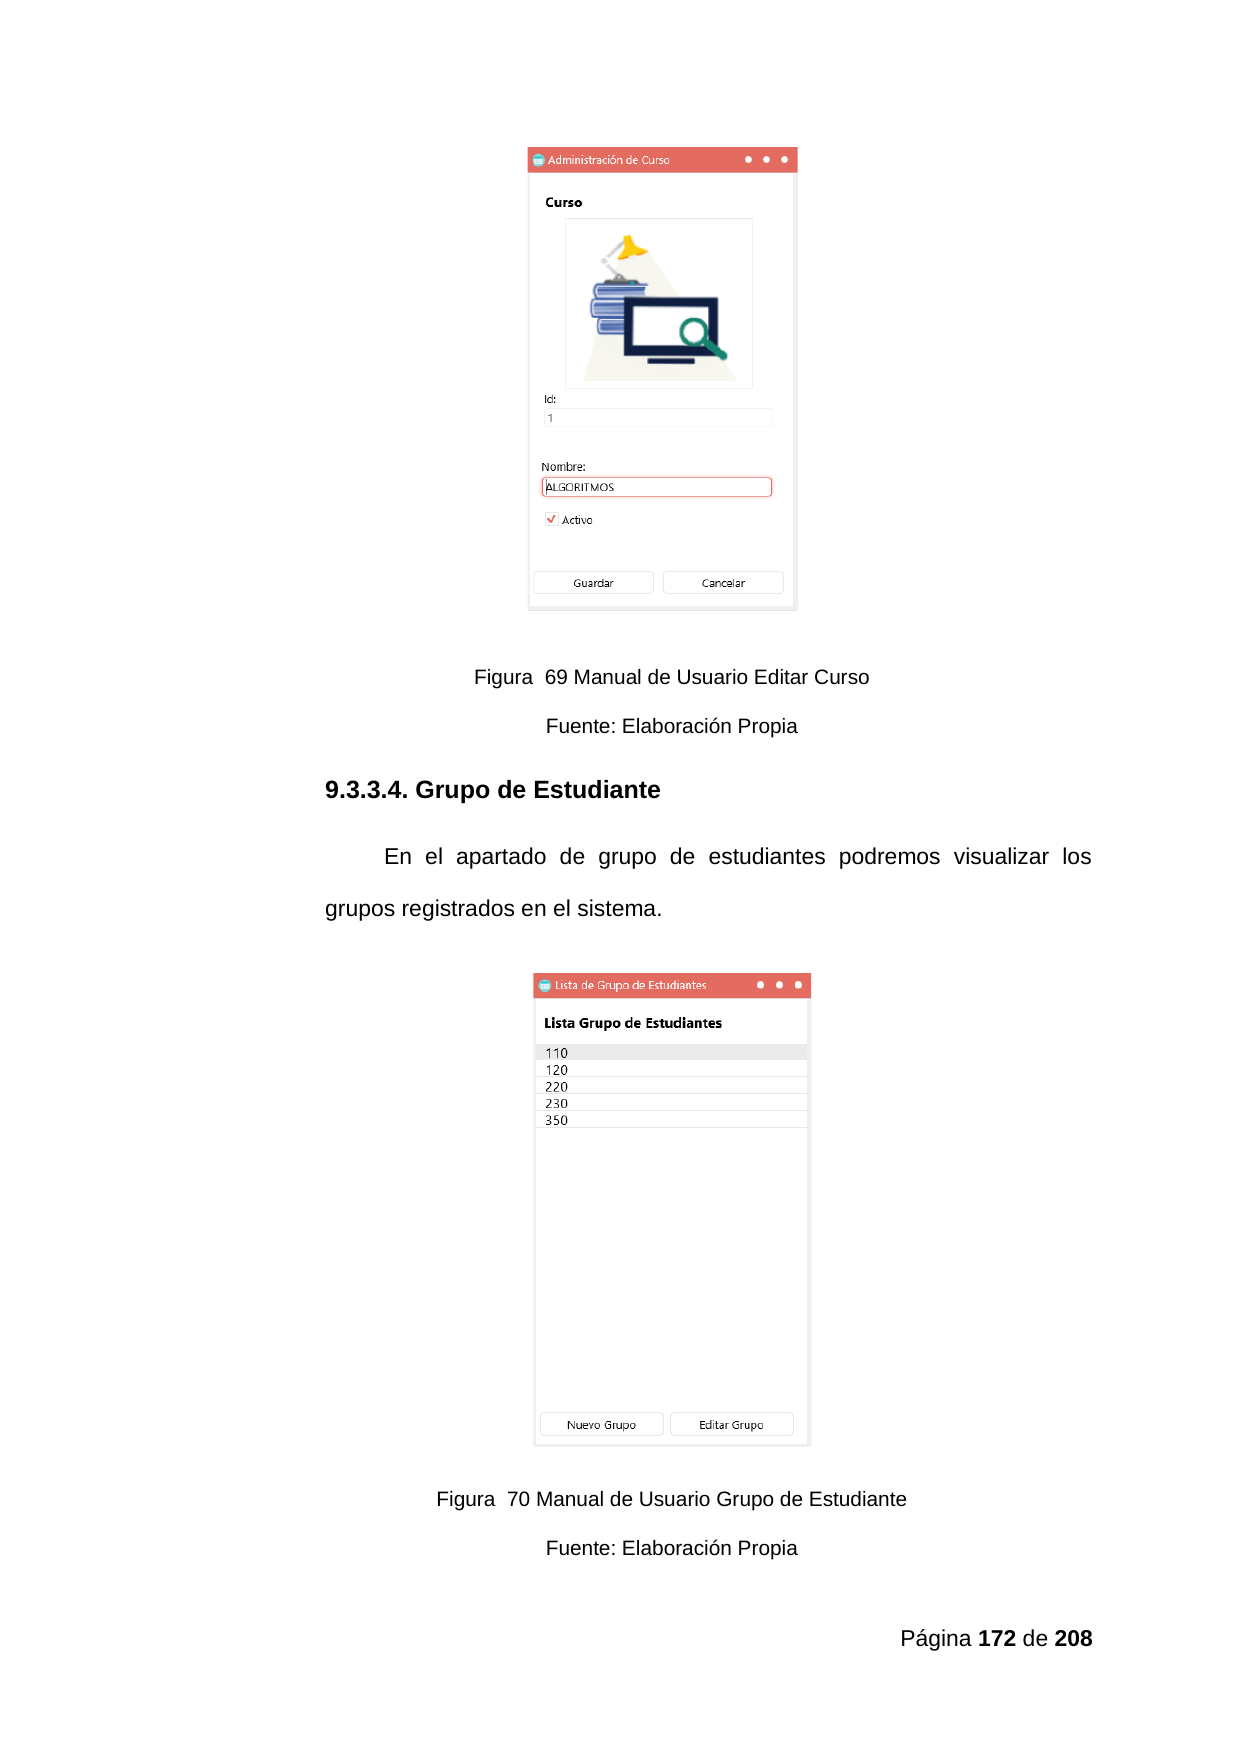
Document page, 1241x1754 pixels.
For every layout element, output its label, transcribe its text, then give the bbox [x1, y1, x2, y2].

text 9.3.3.4. Grupo de Estudiante [251, 774, 1092, 803]
text Fuente: Elaboración Propia [177, 1535, 1092, 1559]
text En el apartado de grupo de estudiantes podremos visualizar los grupos registrados en el sistema. [325, 843, 1092, 922]
picture [533, 973, 812, 1447]
picture [527, 147, 798, 611]
text Fuente: Elaboración Propia [177, 714, 1092, 738]
text Figura 76 Manual de Usuario Grupo de Estudiante [177, 1486, 1092, 1510]
text Figura 75 Manual de Usuario Editar Curso [177, 665, 1092, 689]
